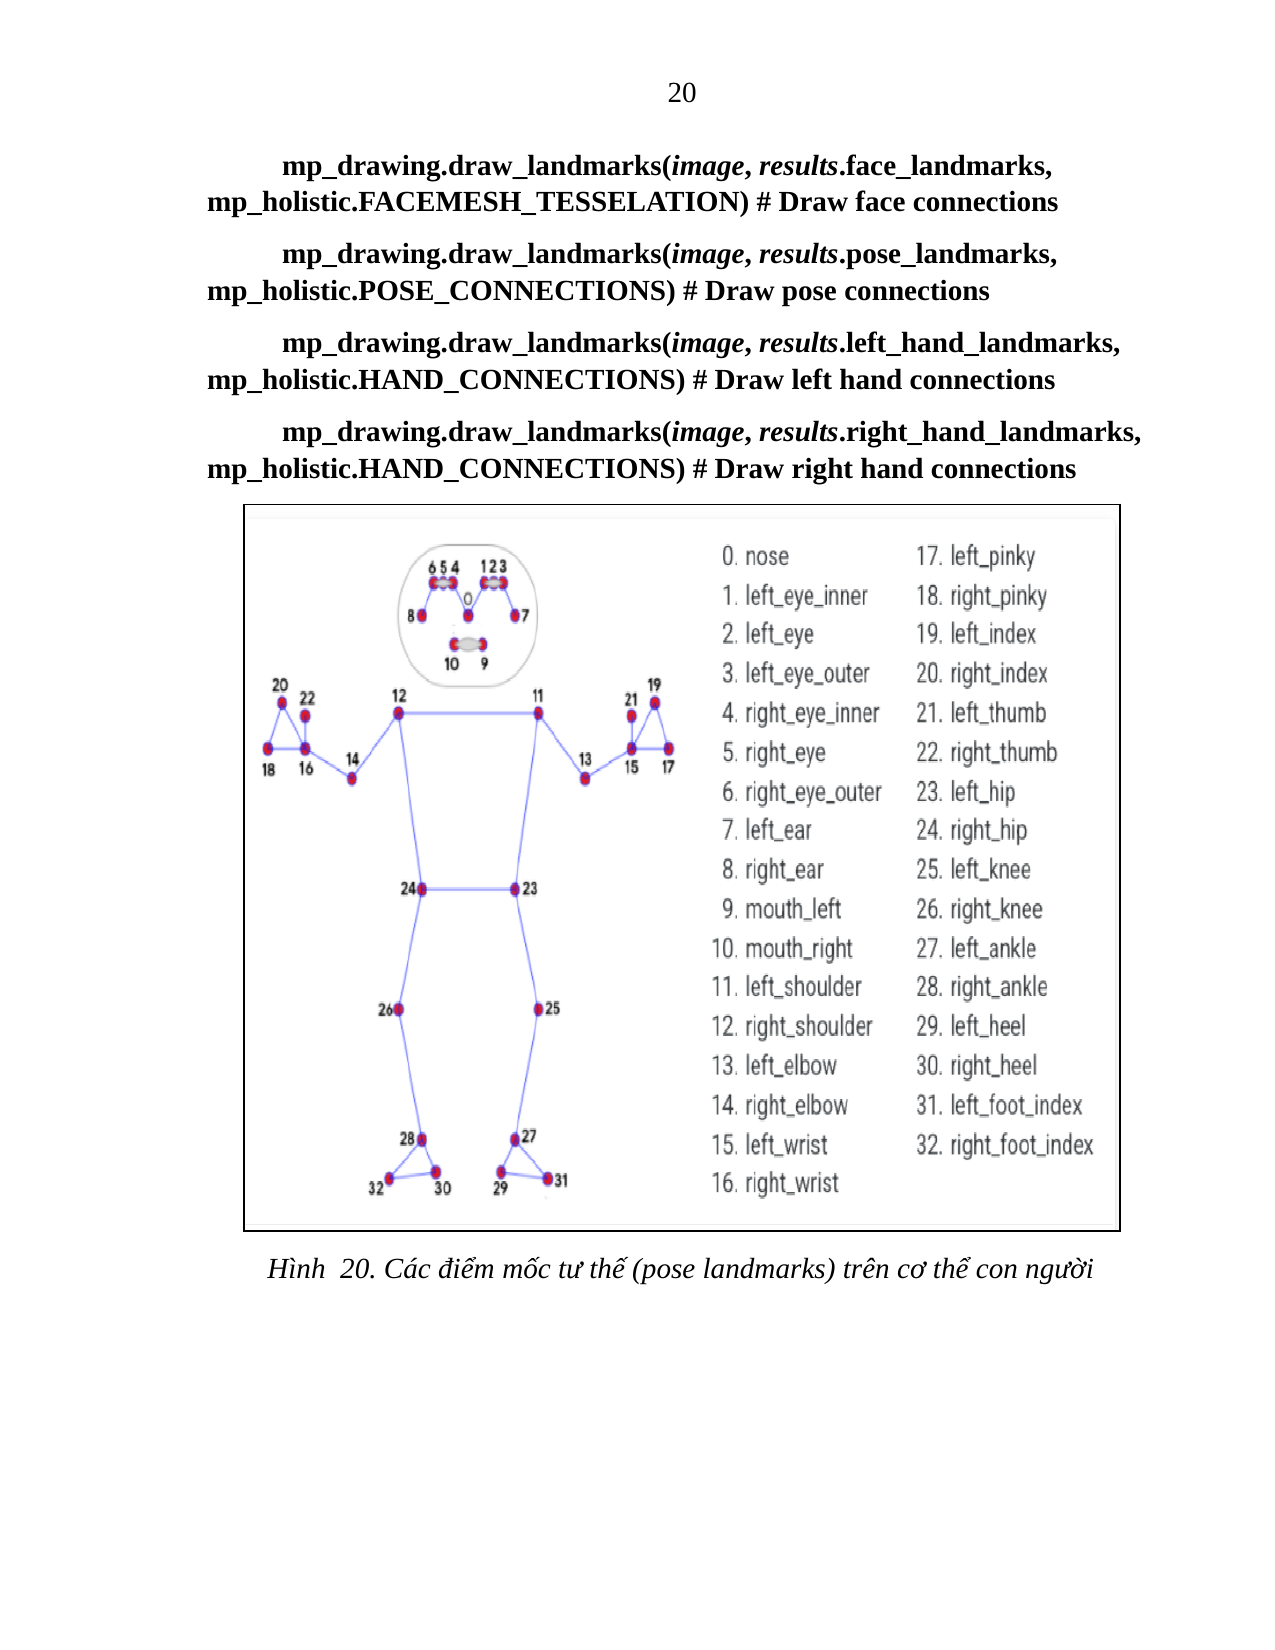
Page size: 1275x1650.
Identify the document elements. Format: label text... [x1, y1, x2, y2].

text mp_drawing.draw_landmarks(image, results.left_hand_landmarks, mp_holistic.HAND_CONNECTIONS) # Draw left hand connections [207, 326, 1157, 395]
text mp_drawing.draw_landmarks(image, results.face_landmarks, mp_holistic.FACEMESH_TESSELATION) # Draw face connections [207, 148, 1157, 217]
text mp_drawing.draw_landmarks(image, results.right_hand_landmarks, mp_holistic.HAND_CONNECTIONS) # Draw right hand connections [207, 414, 1157, 484]
text Hình 20. Các điểm mốc tư thế (pose landmarks) trên cơ thể con người [207, 1251, 1157, 1284]
text mp_drawing.draw_landmarks(image, results.pose_landmarks, mp_holistic.POSE_CONNECTIONS) # Draw pose connections [207, 237, 1157, 306]
picture [245, 505, 1119, 1230]
